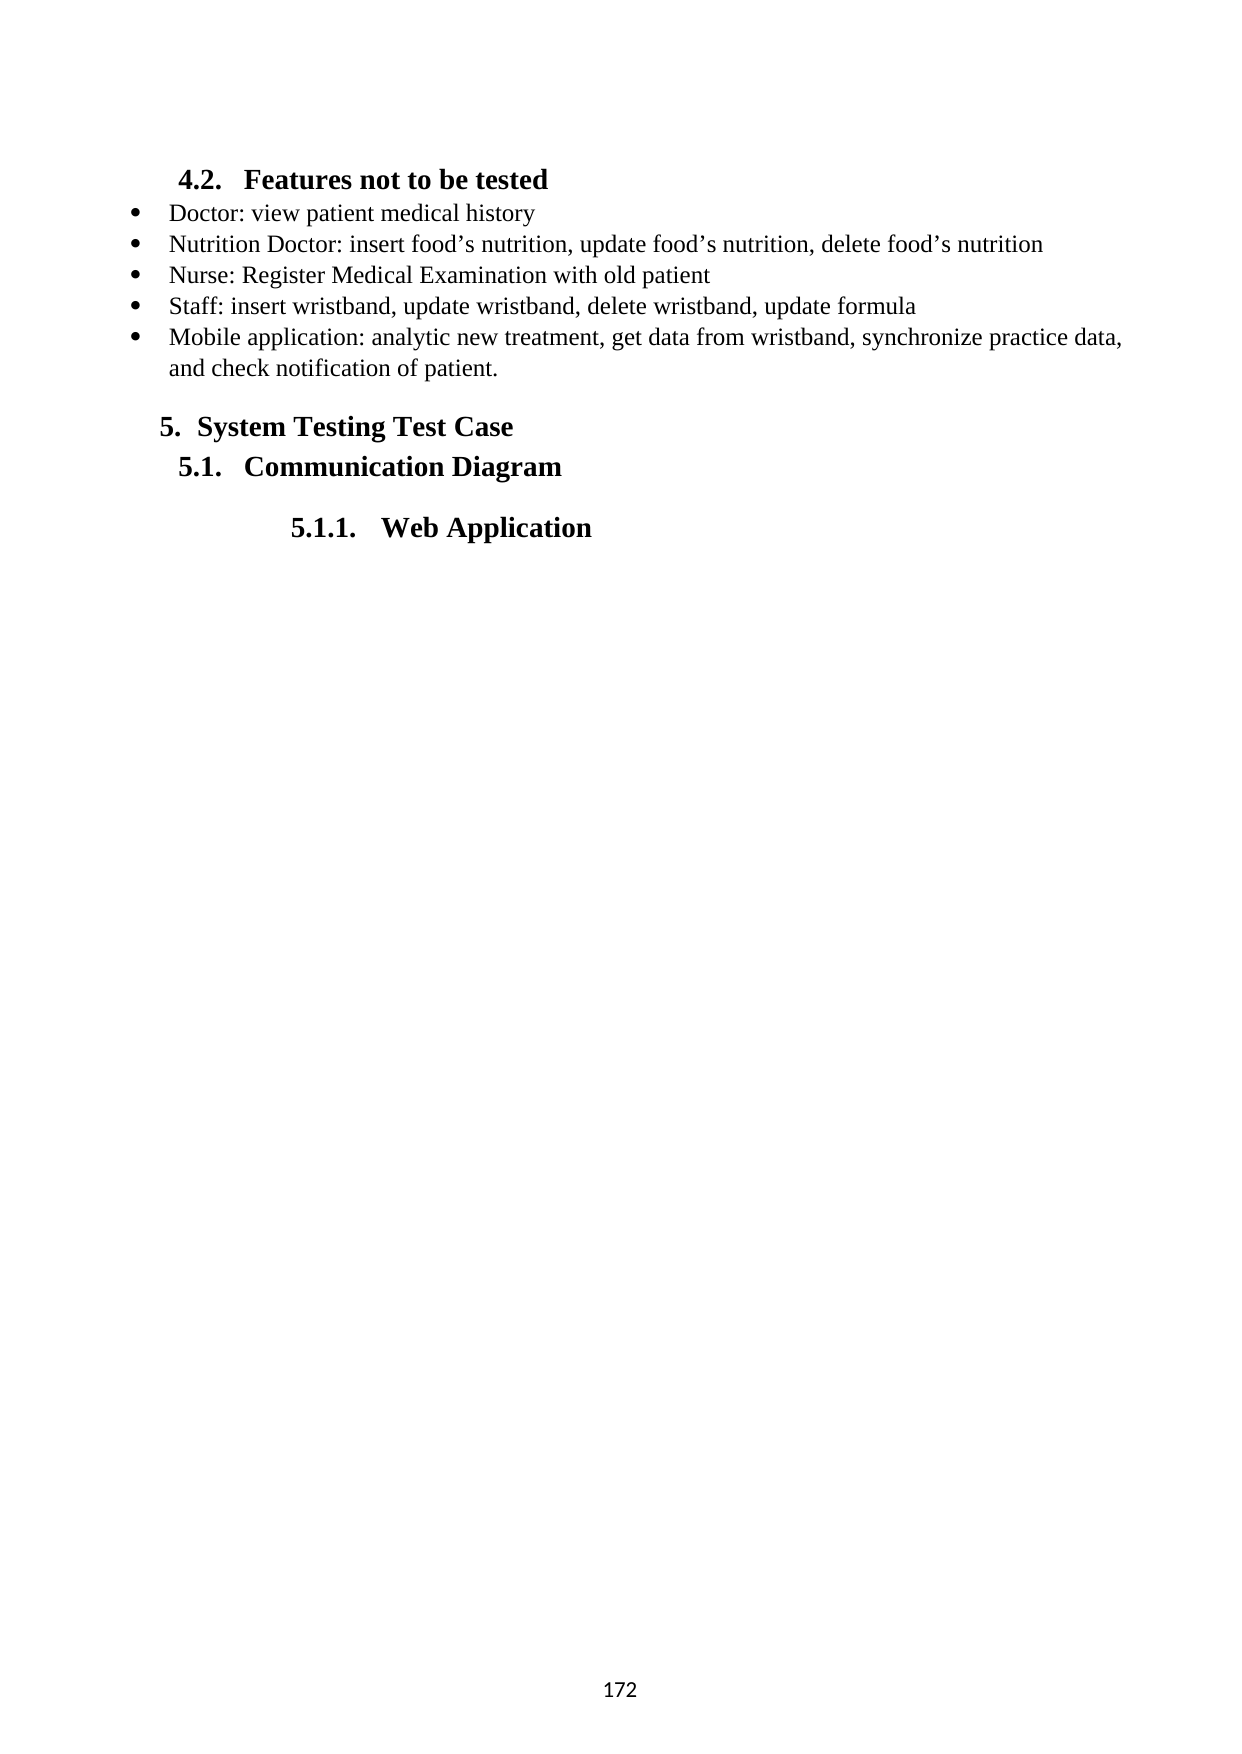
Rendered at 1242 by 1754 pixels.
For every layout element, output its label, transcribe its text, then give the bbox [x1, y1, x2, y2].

subtitle Features not to be tested [169, 162, 1146, 196]
list Nurse: Register Medical Examination with old patient [131, 260, 1146, 289]
list Staff: insert wristband, update wristband, delete wristband, update formula [131, 291, 1146, 320]
subtitle Web Application [291, 510, 1146, 544]
list Mobile application: analytic new treatment, get data from wristband, synchronize practice data, and check notification of patient. [131, 322, 1146, 382]
list Doctor: view patient medical history [131, 198, 1146, 227]
list Nutrition Doctor: insert food’s nutrition, update food’s nutrition, delete food’s nutrition [131, 229, 1146, 258]
subtitle System Testing Test Case [159, 409, 1146, 443]
subtitle Communication Diagram [169, 449, 1146, 483]
